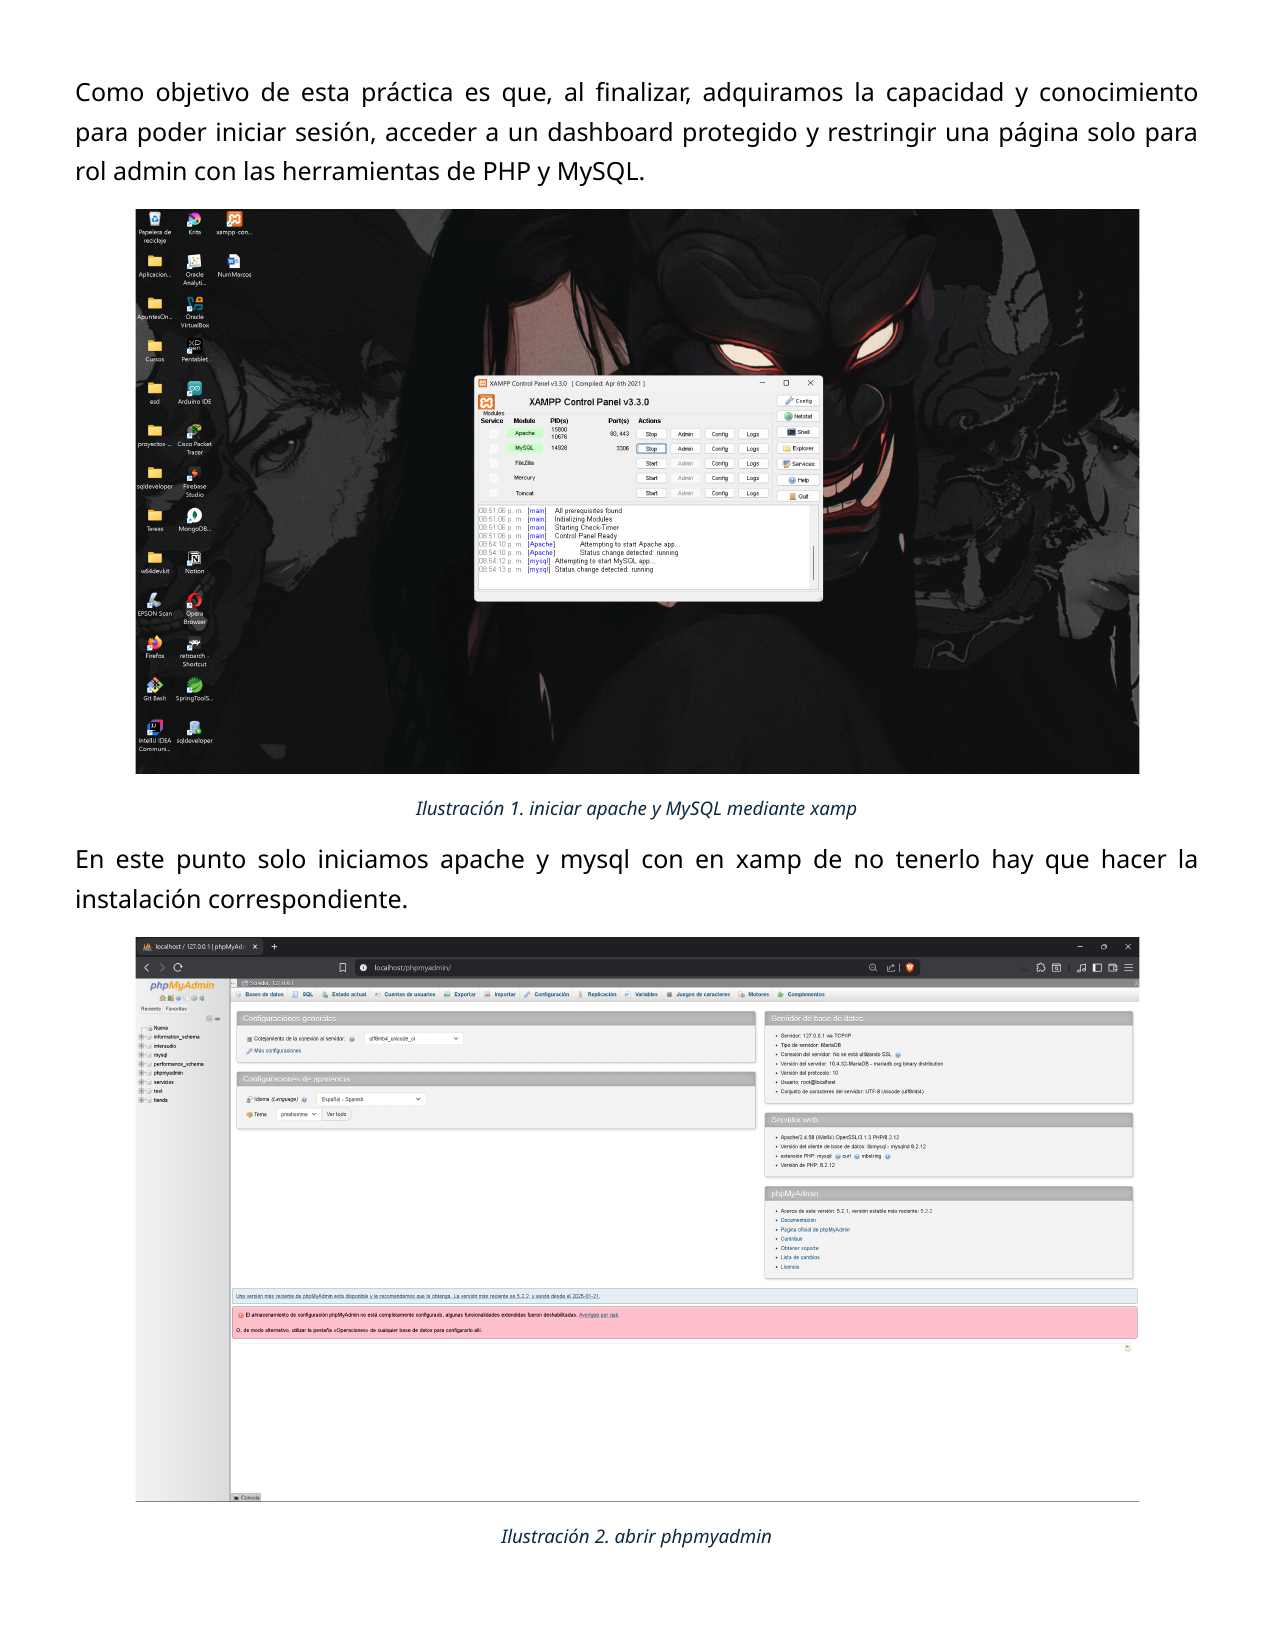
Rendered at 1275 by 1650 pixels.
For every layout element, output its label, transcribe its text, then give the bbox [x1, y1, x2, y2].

picture [135, 937, 1140, 1502]
text Ilustración 2. abrir phpmyadmin [75, 1524, 1200, 1549]
picture [135, 209, 1140, 774]
text En este punto solo iniciamos apache y mysql con en xamp de no tenerlo hay que hacer la instalación correspondiente. [75, 842, 1200, 915]
text Como objetivo de esta práctica es que, al finalizar, adquiramos la capacidad y conocimiento para poder iniciar sesión, acceder a un dashboard protegido y restringir una página solo para rol admin con las herramientas de PHP y MySQL. [75, 75, 1200, 187]
text Ilustración 1. iniciar apache y MySQL mediante xamp [75, 796, 1200, 821]
